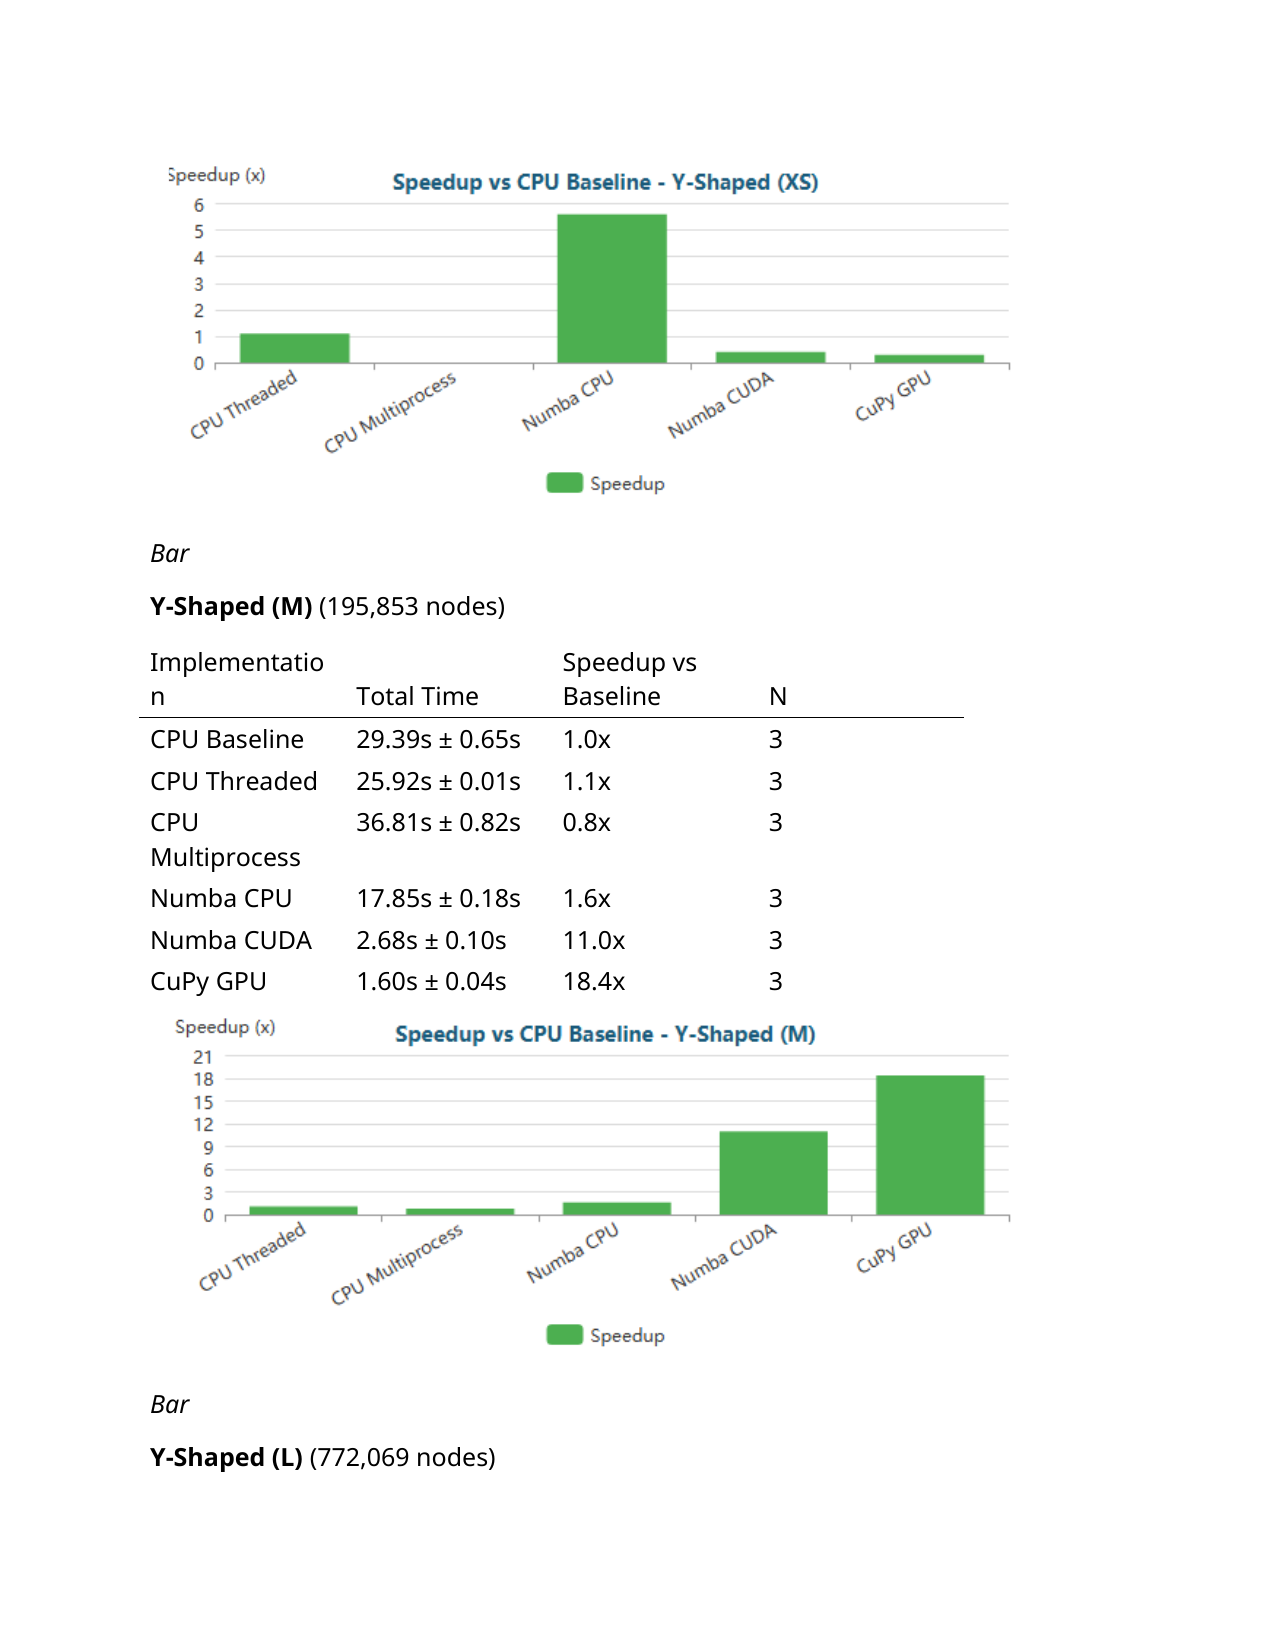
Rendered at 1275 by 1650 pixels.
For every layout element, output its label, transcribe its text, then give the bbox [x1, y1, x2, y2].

table_cell CPU Multiprocess [139, 801, 345, 877]
table_cell 36.81s ± 0.82s [345, 801, 551, 877]
table_cell 17.85s ± 0.18s [345, 877, 551, 918]
picture [168, 1001, 1044, 1367]
table_cell CPU Threaded [139, 760, 345, 801]
table_cell 1.60s ± 0.04s [345, 960, 551, 1001]
table_header Speedup vs Baseline [551, 641, 757, 717]
table_cell 3 [758, 877, 964, 918]
table_cell 18.4x [551, 960, 757, 1001]
table_cell 1.6x [551, 877, 757, 918]
table_cell 29.39s ± 0.65s [345, 718, 551, 760]
table_cell 3 [758, 760, 964, 801]
table_cell 3 [758, 801, 964, 877]
table_cell 1.0x [551, 718, 757, 760]
text Bar [150, 1387, 1125, 1421]
text Bar [150, 535, 1125, 569]
table_cell Numba CUDA [139, 919, 345, 960]
table_header Implementation [139, 641, 345, 717]
table_cell CPU Baseline [139, 718, 345, 760]
text Y-Shaped (M) (195,853 nodes) [150, 588, 1125, 622]
table_cell 2.68s ± 0.10s [345, 919, 551, 960]
table_cell 11.0x [551, 919, 757, 960]
table_cell Numba CPU [139, 877, 345, 918]
table_cell 25.92s ± 0.01s [345, 760, 551, 801]
table_cell 1.1x [551, 760, 757, 801]
table_cell 0.8x [551, 801, 757, 877]
table_cell 3 [758, 718, 964, 760]
table_cell 3 [758, 919, 964, 960]
table_header N [758, 641, 964, 717]
table_cell CuPy GPU [139, 960, 345, 1002]
text Y-Shaped (L) (772,069 nodes) [150, 1440, 1125, 1474]
picture [168, 150, 1044, 515]
table_header Total Time [345, 641, 551, 717]
table_cell 3 [758, 960, 964, 1001]
